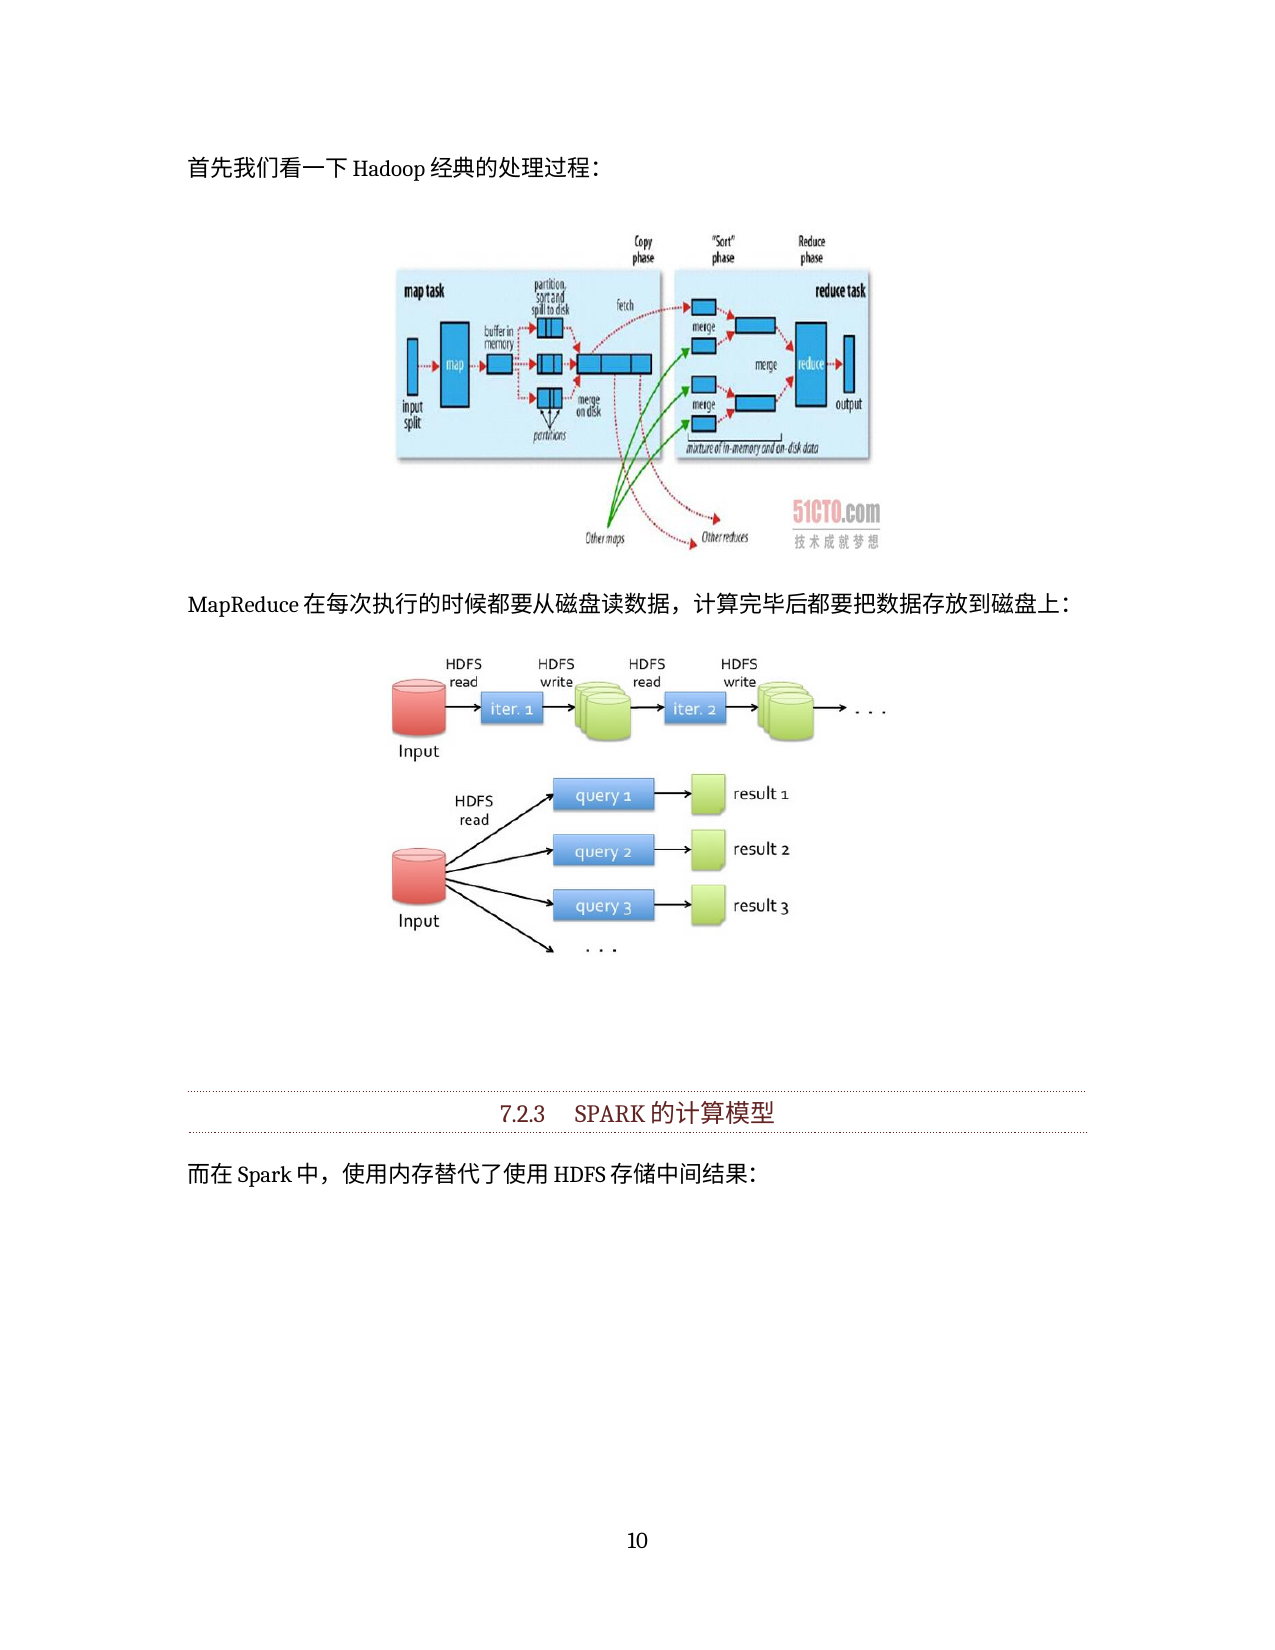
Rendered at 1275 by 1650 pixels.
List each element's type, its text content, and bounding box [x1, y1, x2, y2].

text 首先我们看一下Hadoop经典的处理过程： [187, 150, 1087, 183]
text MapReduce在每次执行的时候都要从磁盘读数据，计算完毕后都要把数据存放到磁盘上： [187, 586, 1087, 619]
picture [372, 641, 903, 957]
text 而在Spark中，使用内存替代了使用HDFS存储中间结果： [187, 1156, 1087, 1189]
subtitle Spark的计算模型 [187, 1091, 1087, 1133]
picture [387, 205, 888, 564]
